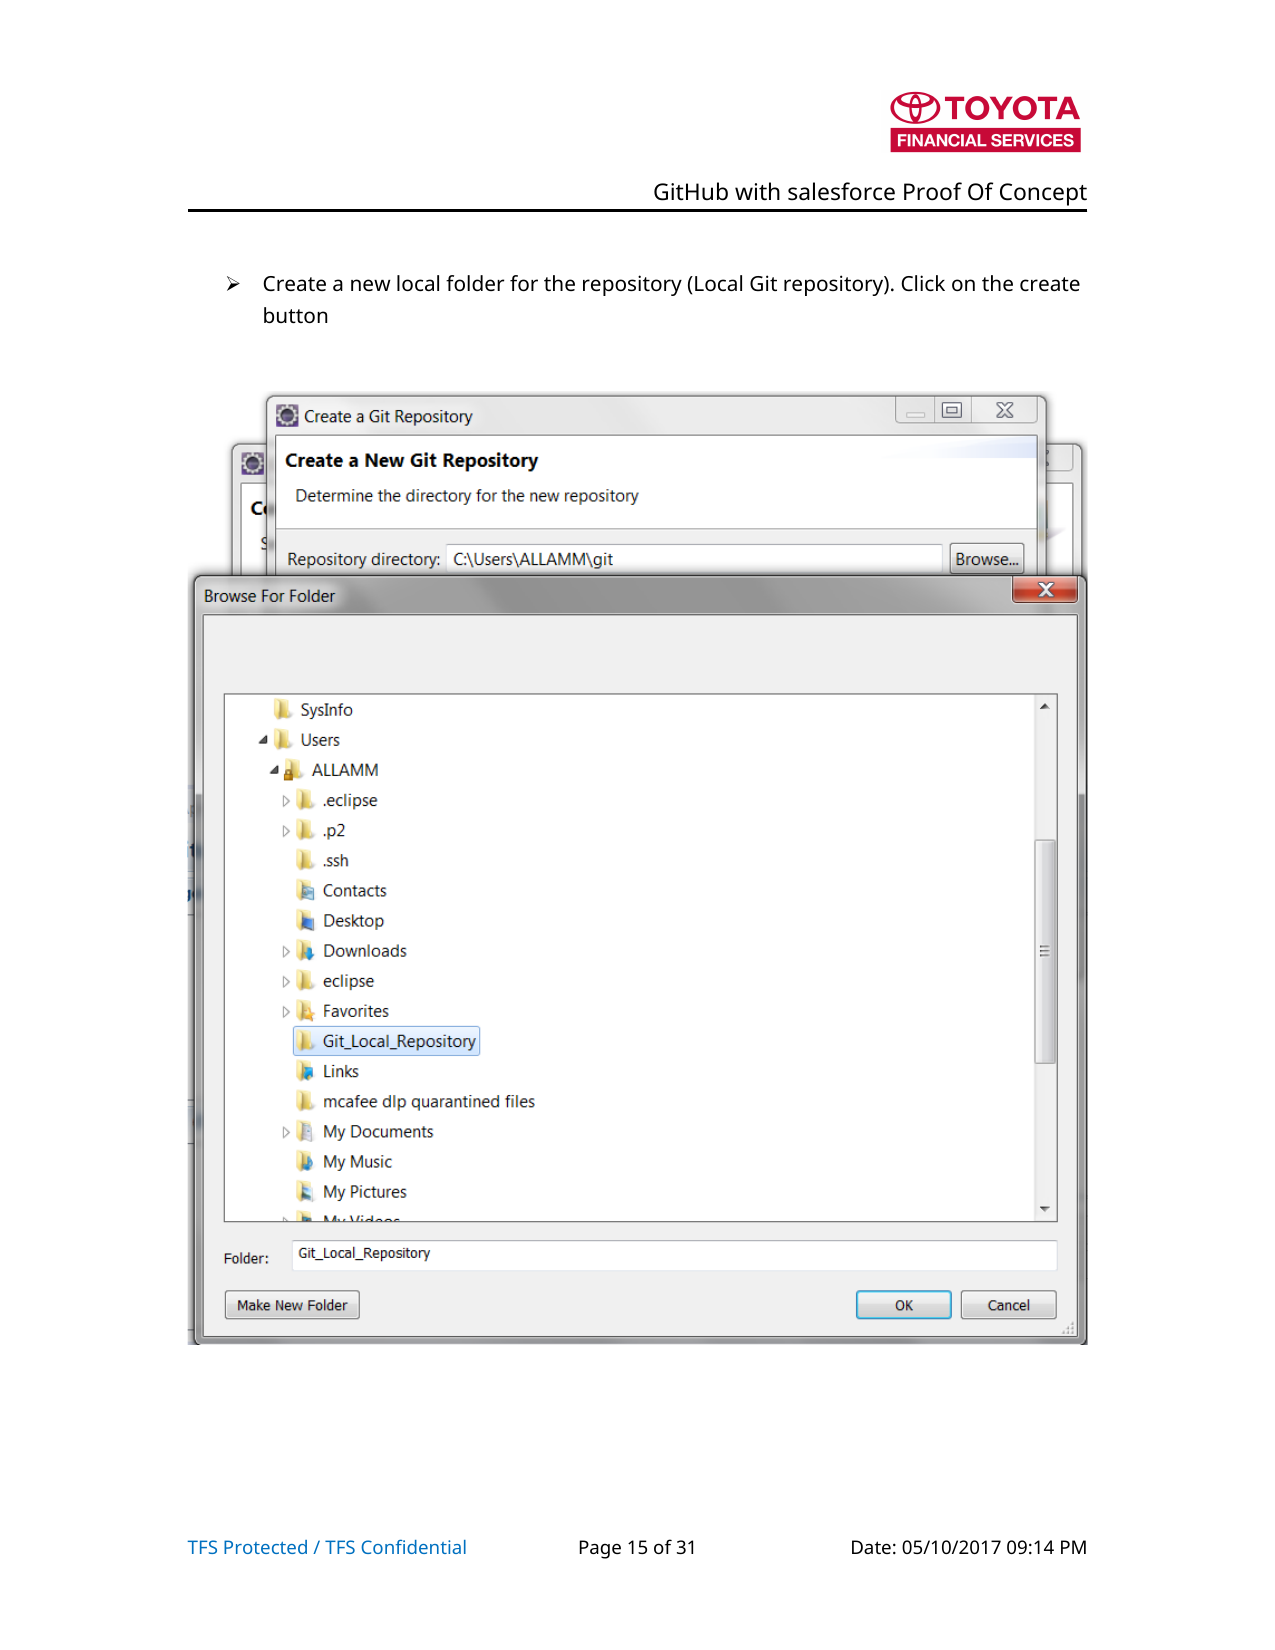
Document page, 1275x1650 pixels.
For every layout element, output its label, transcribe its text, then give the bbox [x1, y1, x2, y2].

picture [881, 90, 1090, 153]
picture [187, 391, 1088, 1345]
list Create a new local folder for the repository (Local Git repository). Click on the create button [225, 269, 1087, 330]
